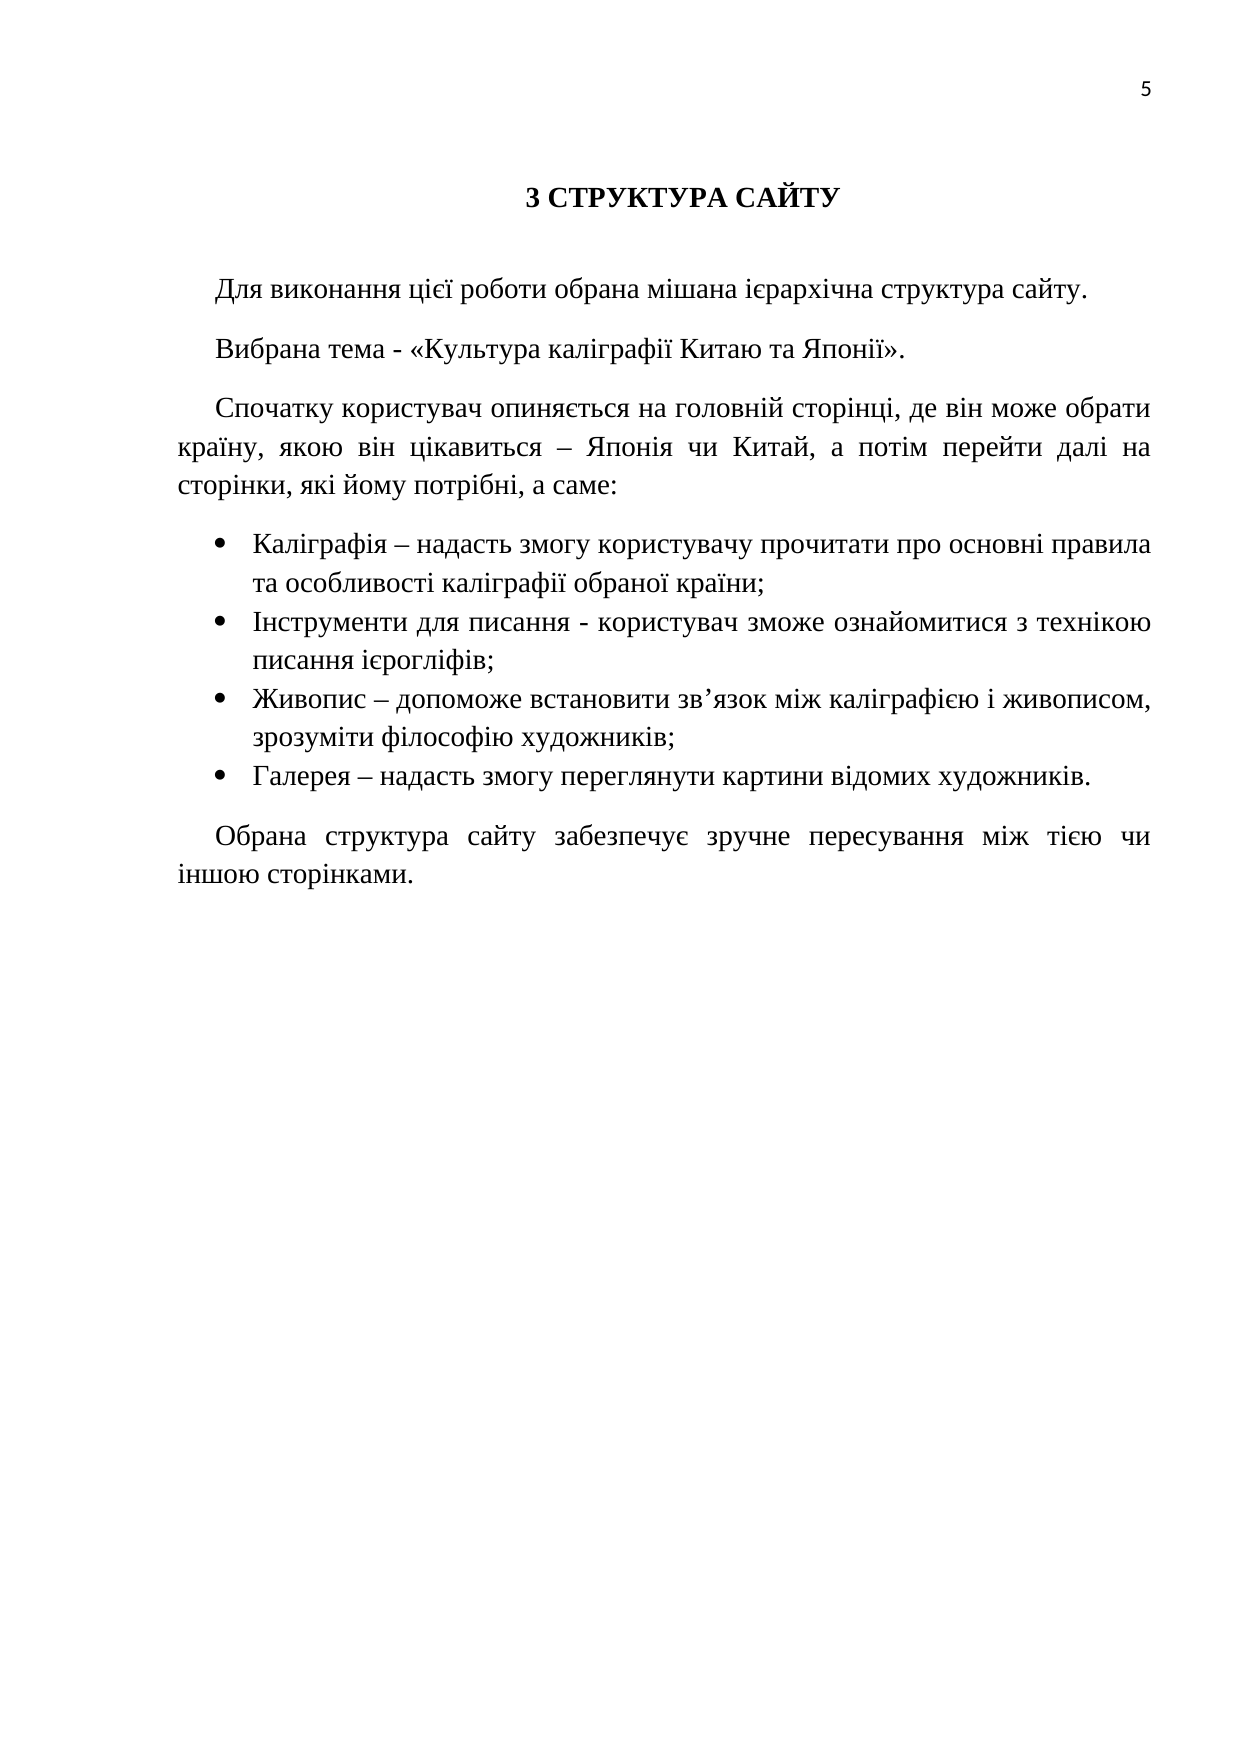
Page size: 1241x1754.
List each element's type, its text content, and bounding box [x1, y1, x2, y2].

text Спочатку користувач опиняється на головній сторінці, де він може обрати країну, якою він цікавиться – Японія чи Китай, а потім перейти далі на сторінки, які йому потрібні, а саме: [177, 390, 1152, 501]
list Галерея – надасть змогу переглянути картини відомих художників. [215, 758, 1152, 792]
list Живопис – допоможе встановити зв’язок між каліграфією і живописом, зрозуміти філософію художників; [215, 681, 1152, 753]
text Обрана структура сайту забезпечує зручне пересування між тією чи іншою сторінками. [177, 818, 1152, 890]
list Інструменти для писання - користувач зможе ознайомитися з технікою писання ієрогліфів; [215, 604, 1152, 676]
text Для виконання цієї роботи обрана мішана ієрархічна структура сайту. [177, 271, 1152, 305]
text Вибрана тема - «Культура каліграфії Китаю та Японії». [177, 331, 1152, 364]
subtitle 3 СТРУКТУРА САЙТУ [215, 180, 1152, 213]
list Каліграфія – надасть змогу користувачу прочитати про основні правила та особливості каліграфії обраної країни; [215, 527, 1152, 599]
